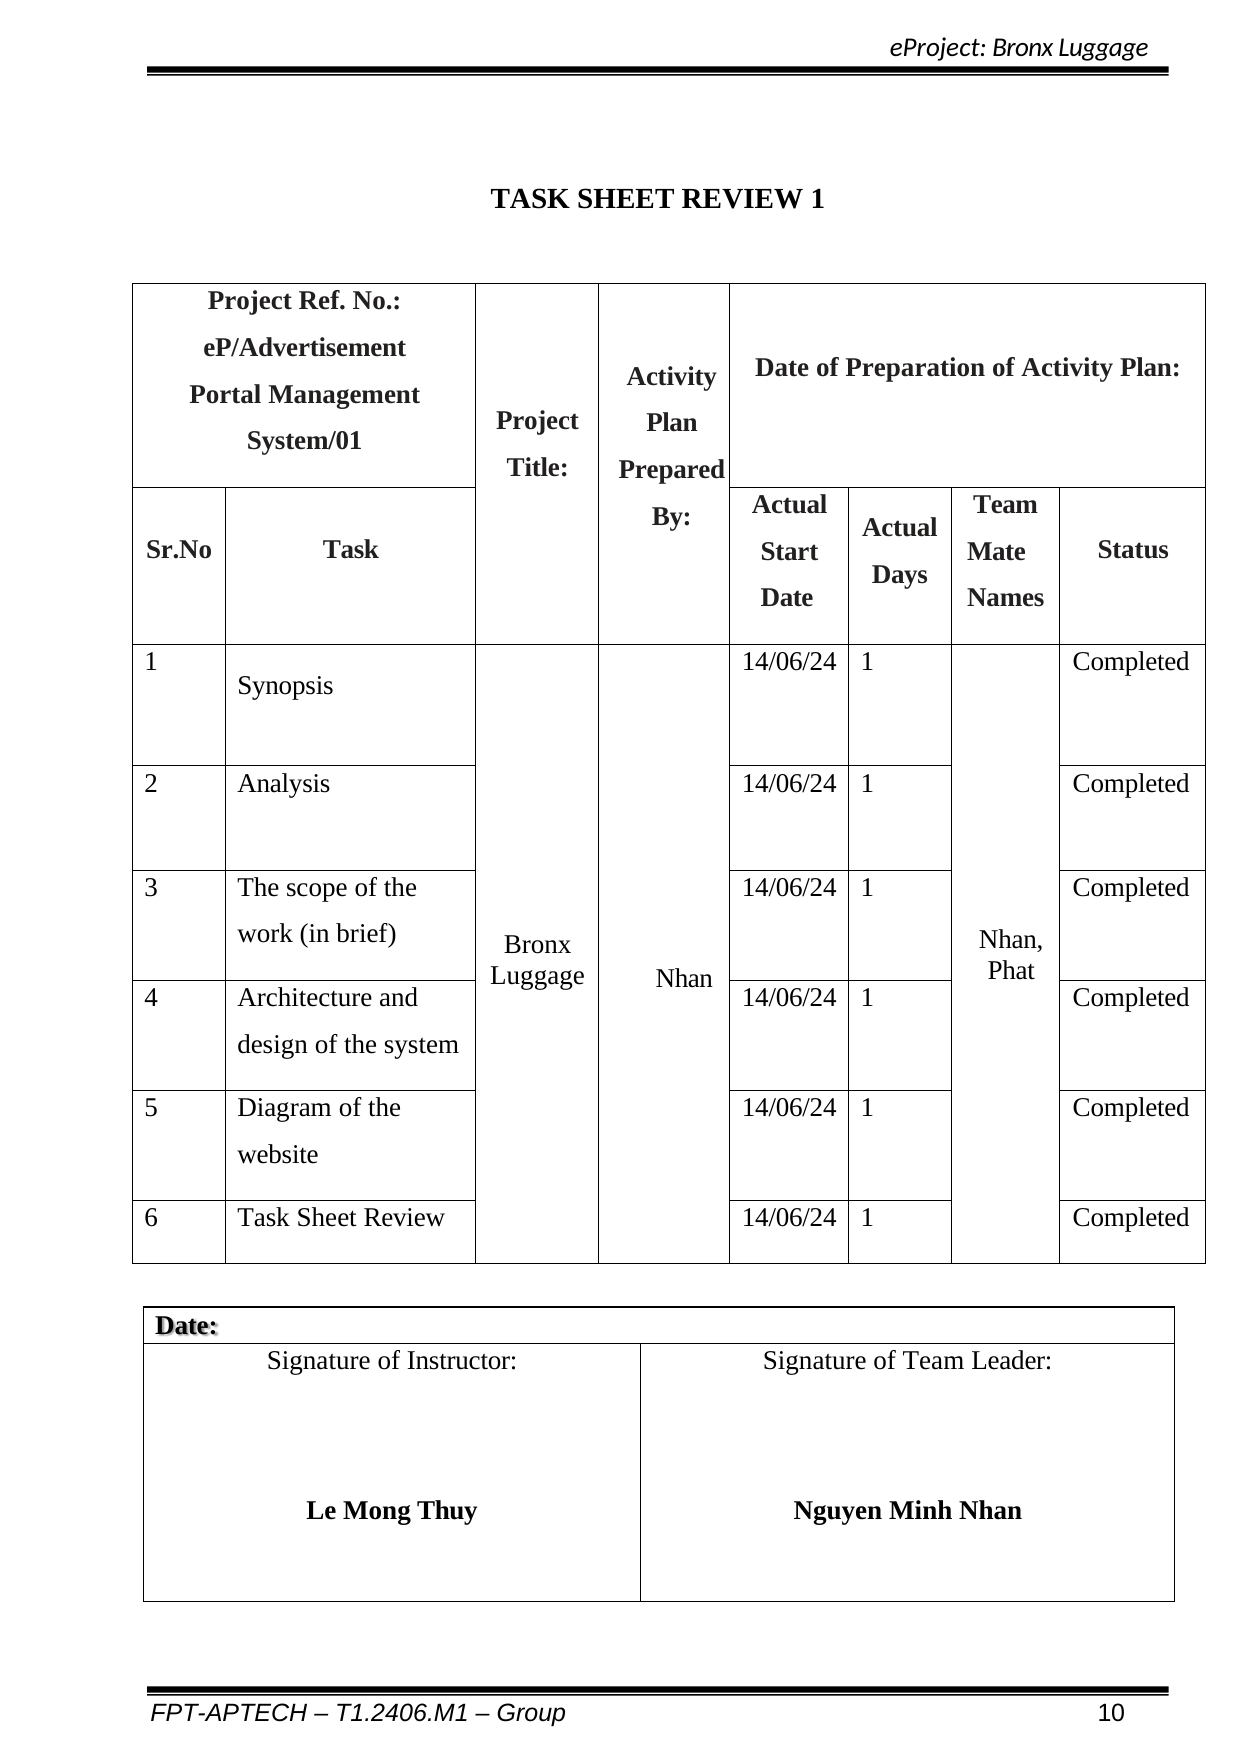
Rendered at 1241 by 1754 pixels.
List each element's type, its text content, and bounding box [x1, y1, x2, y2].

table_cell 14/06/24 [730, 1091, 848, 1200]
table_cell 1 [849, 1201, 951, 1263]
table_cell Completed [1060, 645, 1205, 765]
table_cell Task [226, 488, 475, 643]
table_cell 14/06/24 [730, 645, 848, 765]
table_cell Completed [1060, 766, 1205, 870]
table_cell 5 [133, 1091, 225, 1200]
table_cell 1 [133, 645, 225, 765]
table_cell Nhan [599, 645, 729, 1263]
table_cell 14/06/24 [730, 1201, 848, 1263]
table_cell 3 [133, 871, 225, 980]
table_cell 6 [133, 1201, 225, 1263]
table_cell Completed [1060, 1201, 1205, 1263]
table_cell Bronx Luggage [476, 645, 598, 1263]
table_cell Architecture and design of the system [226, 981, 475, 1090]
table_cell 1 [849, 1091, 951, 1200]
table_cell 14/06/24 [730, 871, 848, 980]
table_cell Sr.No [133, 488, 225, 643]
table_cell 1 [849, 871, 951, 980]
table_cell The scope of the work (in brief) [226, 871, 475, 980]
table_header Project Title: [476, 284, 598, 643]
table_cell Task Sheet Review [226, 1201, 475, 1263]
table_header Activity Plan Prepared By: [599, 284, 729, 643]
table_cell Nhan, Phat [952, 645, 1059, 1263]
table_cell Team Mate Names [952, 488, 1059, 643]
table_cell Actual Start Date [730, 488, 848, 643]
table_cell Analysis [226, 766, 475, 870]
table_cell Signature of Team Leader: Nguyen Minh Nhan [641, 1344, 1174, 1601]
table_cell Actual Days [849, 488, 951, 643]
subtitle TASK SHEET REVIEW 1 [194, 181, 1121, 215]
table_header Project Ref. No.: eP/Advertisement Portal Management System/01 [133, 284, 475, 487]
table_cell 4 [133, 981, 225, 1090]
table_cell Completed [1060, 871, 1205, 980]
table_cell 14/06/24 [730, 766, 848, 870]
table_cell Completed [1060, 1091, 1205, 1200]
table_cell Status [1060, 488, 1205, 643]
table_cell 1 [849, 645, 951, 765]
table_header Date of Preparation of Activity Plan: [730, 284, 1205, 487]
table_cell 14/06/24 [730, 981, 848, 1090]
table_cell 2 [133, 766, 225, 870]
table_cell 1 [849, 981, 951, 1090]
table_cell 1 [849, 766, 951, 870]
table_cell Signature of Instructor: Le Mong Thuy [144, 1344, 640, 1601]
table_cell Diagram of the website [226, 1091, 475, 1200]
table_cell Synopsis [226, 645, 475, 765]
table_cell Completed [1060, 981, 1205, 1090]
table_header Date: [144, 1308, 1174, 1343]
